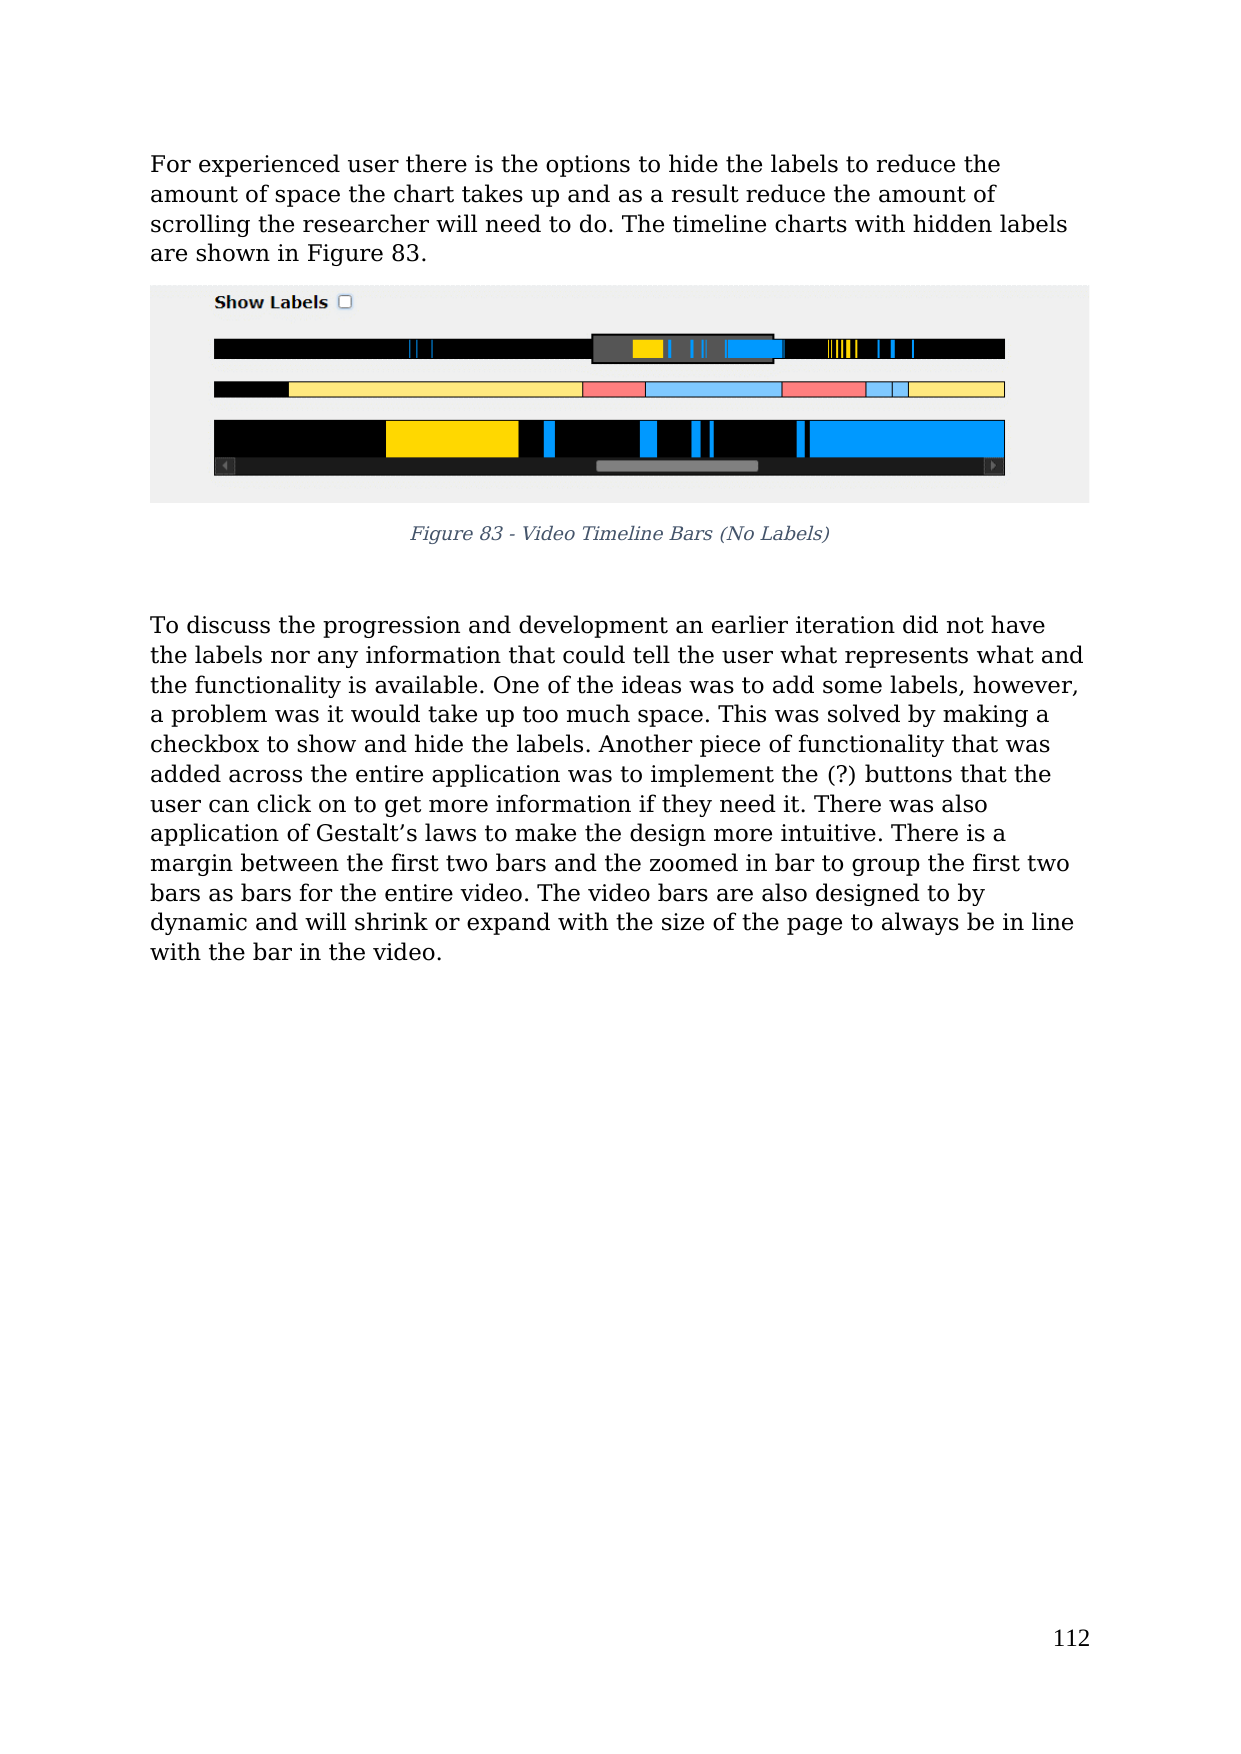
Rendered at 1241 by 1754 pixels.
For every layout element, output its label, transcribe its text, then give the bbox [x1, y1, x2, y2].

text For experienced user there is the options to hide the labels to reduce the amount of space the chart takes up and as a result reduce the amount of scrolling the researcher will need to do. The timeline charts with hidden labels are shown in Figure 83. [150, 150, 1090, 267]
text To discuss the progression and development an earlier iteration did not have the labels nor any information that could tell the user what represents what and the functionality is available. One of the ideas was to add some labels, however, a problem was it would take up too much space. This was solved by making a checkbox to show and hide the labels. Another piece of functionality that was added across the entire application was to implement the (?) buttons that the user can click on to get more information if they need it. There was also application of Gestalt’s laws to make the design more intuitive. There is a margin between the first two bars and the zoomed in bar to group the first two bars as bars for the entire video. The video bars are also designed to by dynamic and will shrink or expand with the size of the page to always be in line with the bar in the video. [150, 611, 1090, 965]
picture [150, 285, 1090, 503]
text Figure 83 - Video Timeline Bars (No Labels) [150, 521, 1090, 544]
